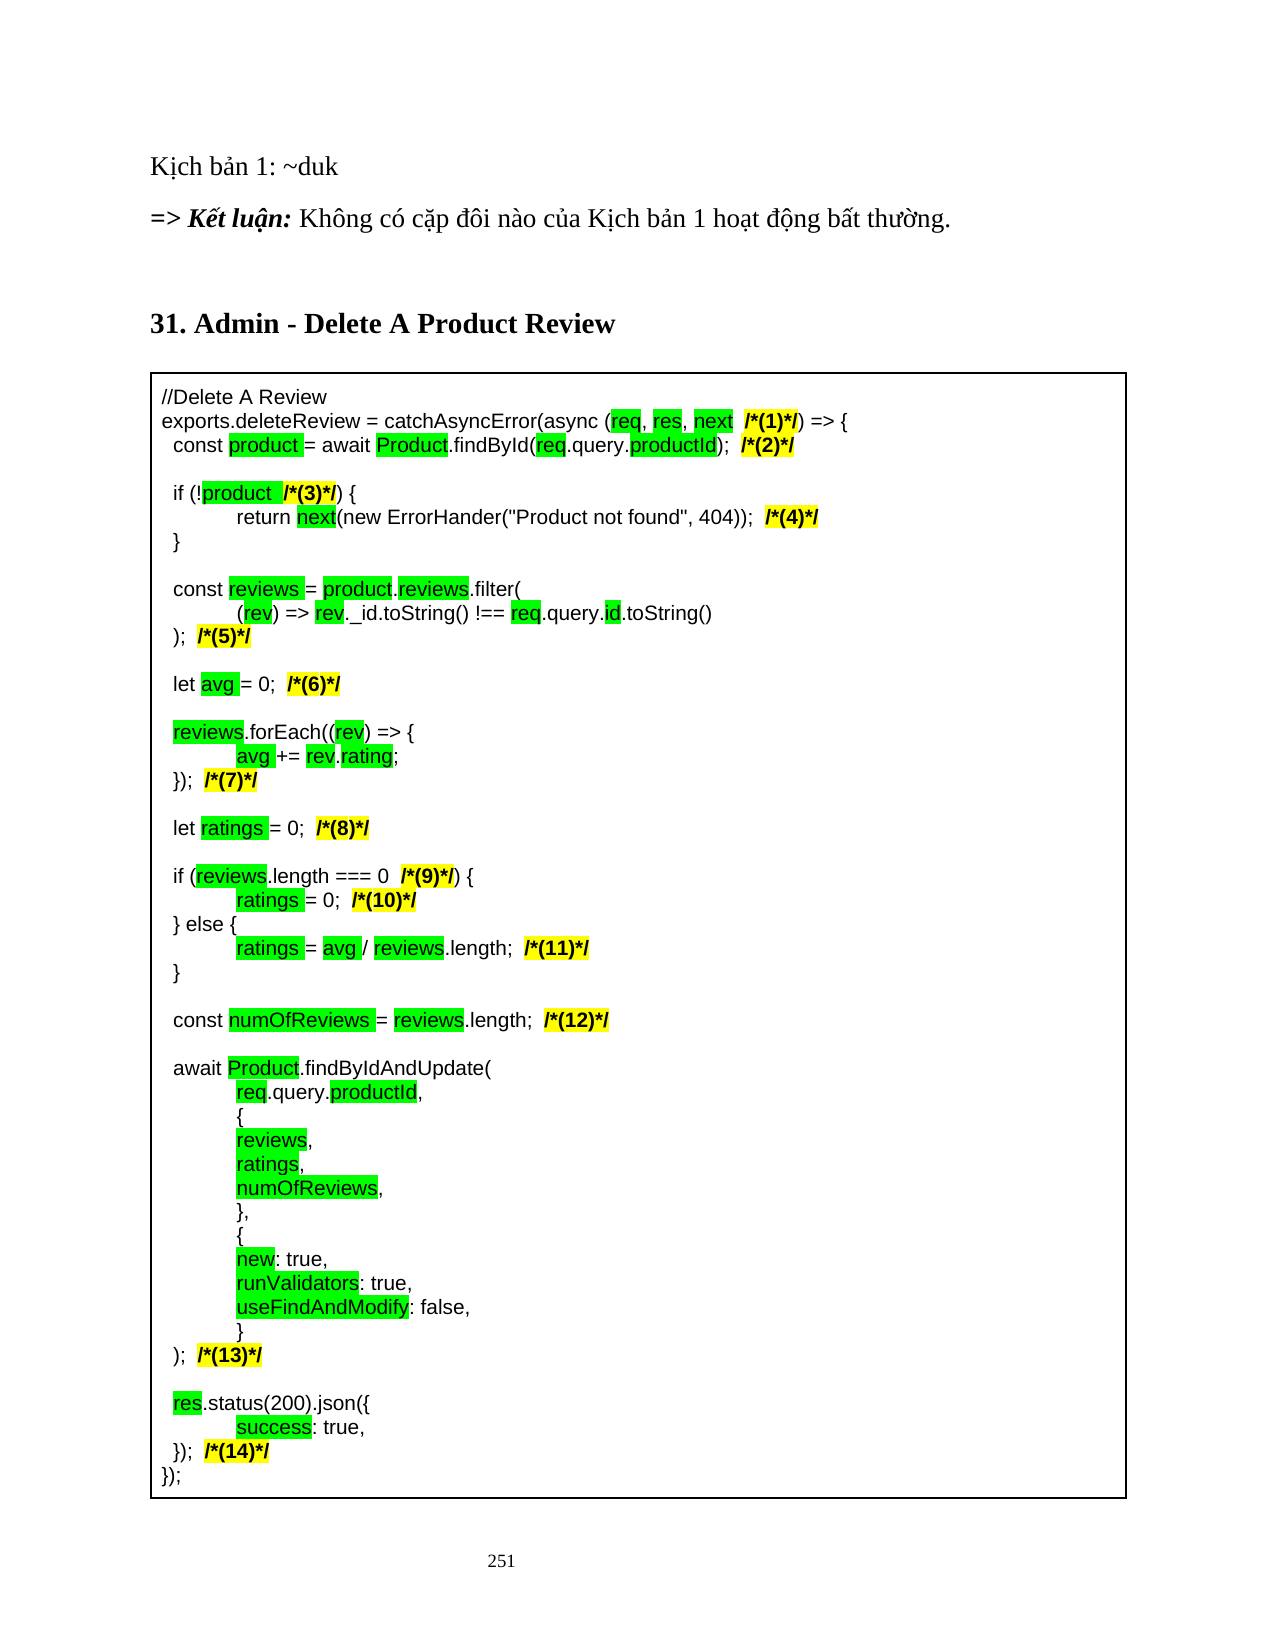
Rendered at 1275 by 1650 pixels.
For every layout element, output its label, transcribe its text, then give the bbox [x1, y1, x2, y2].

subtitle 31. Admin - Delete A Product Review [150, 306, 1125, 339]
text => Kết luận: Không có cặp đôi nào của Kịch bản 1 hoạt động bất thường. [150, 202, 1125, 233]
text Kịch bản 1: ~duk [150, 150, 1125, 181]
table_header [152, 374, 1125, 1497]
